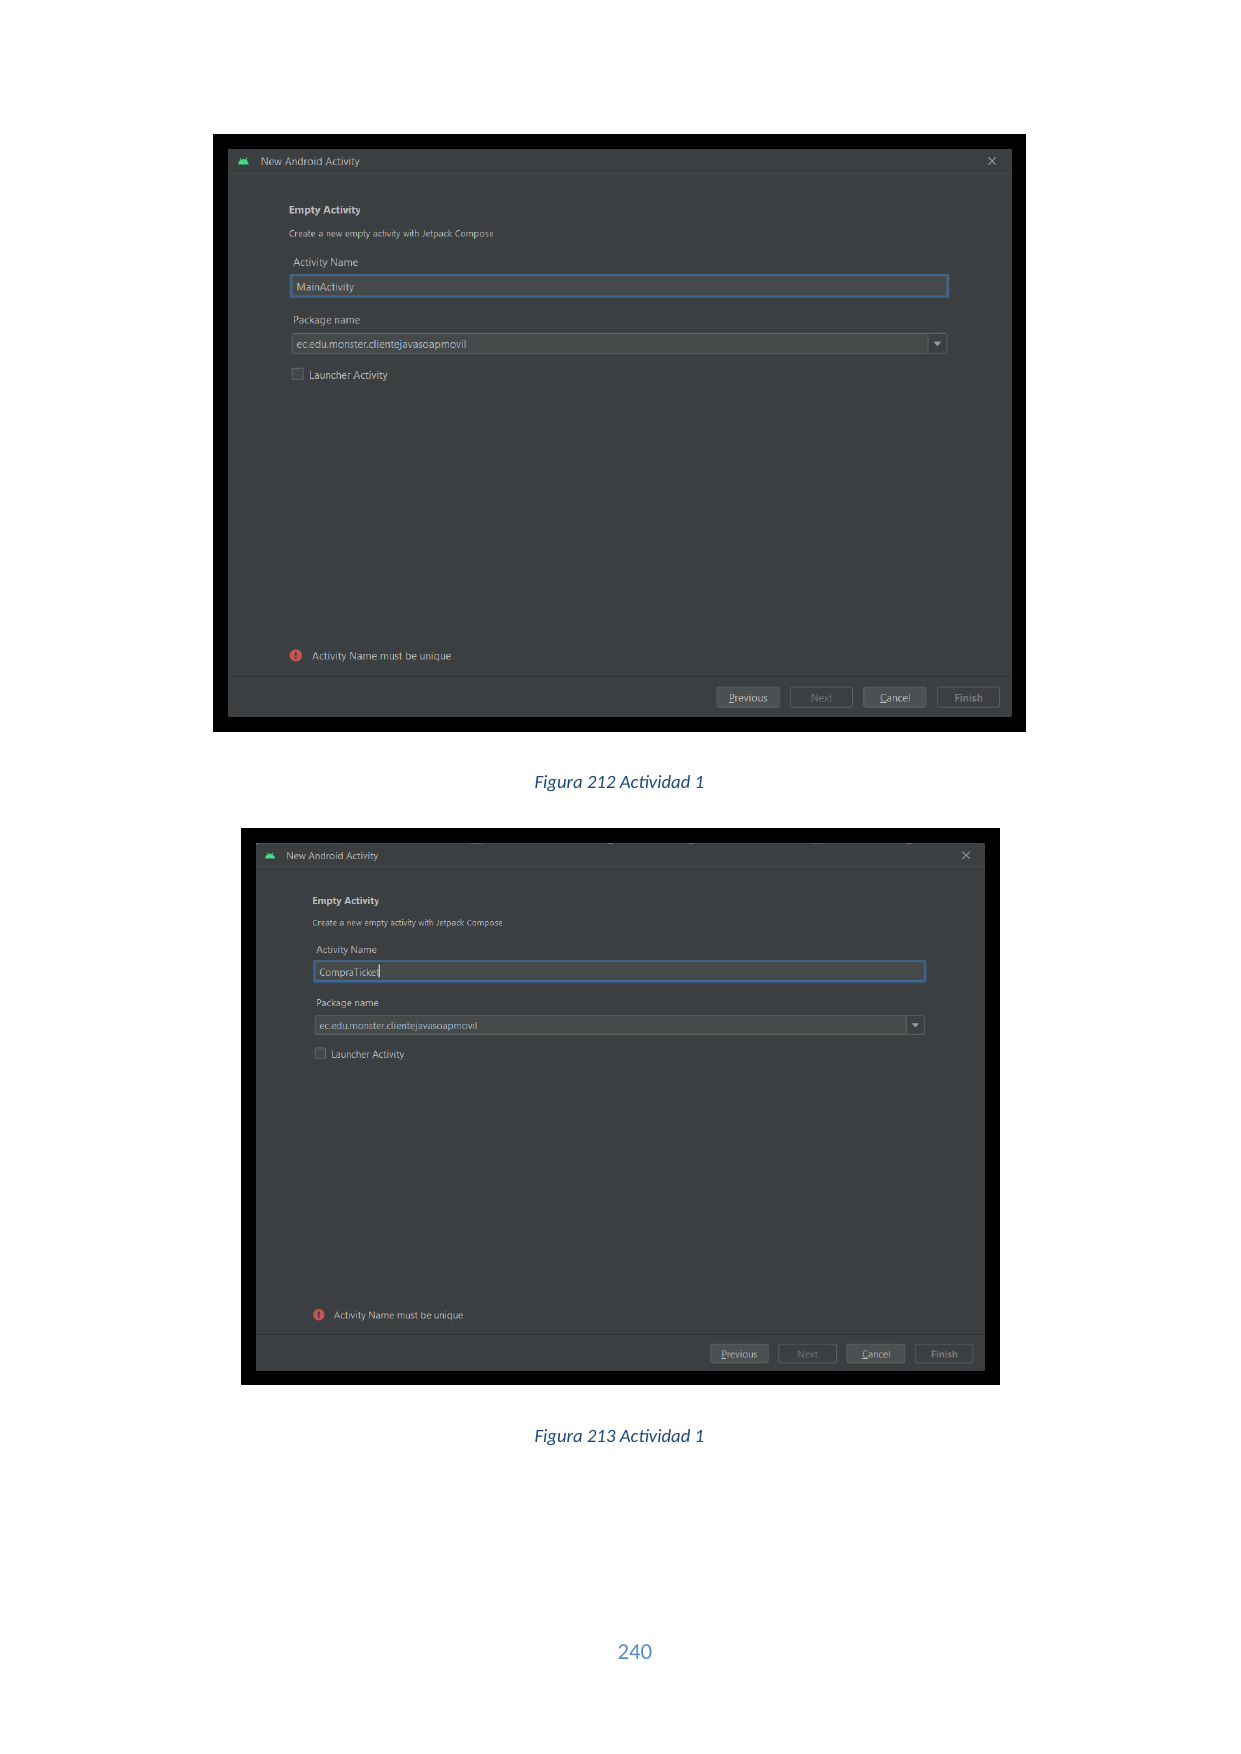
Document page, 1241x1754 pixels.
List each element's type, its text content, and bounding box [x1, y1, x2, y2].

picture [256, 843, 985, 1371]
text Figura 213 Actividad 1 [177, 1424, 1063, 1447]
text Figura 212 Actividad 1 [177, 771, 1063, 793]
picture [228, 149, 1012, 717]
